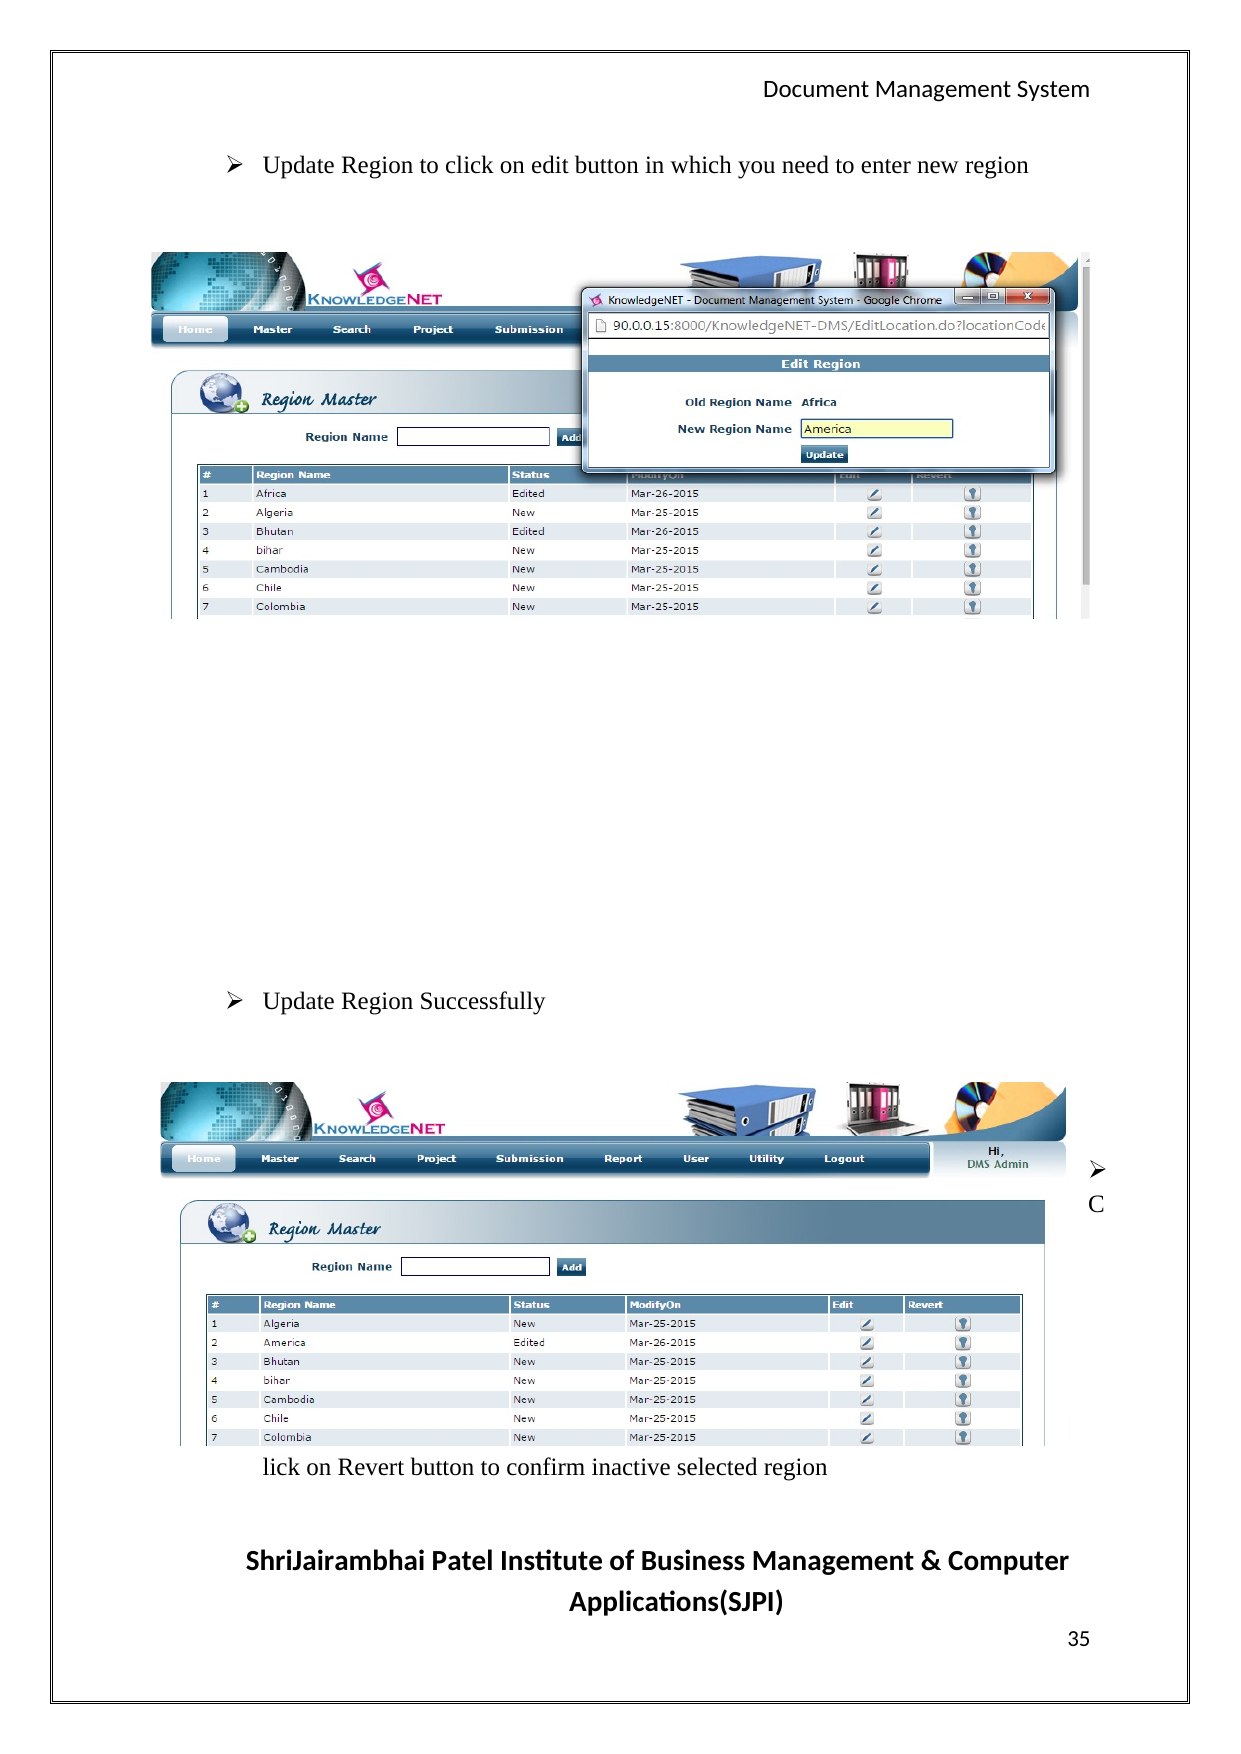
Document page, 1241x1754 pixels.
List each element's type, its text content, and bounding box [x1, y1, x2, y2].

picture [151, 252, 1090, 912]
list Update Region Successfully [225, 986, 1090, 1015]
list Update Region to click on edit button in which you need to enter new region [225, 150, 1090, 179]
picture [159, 1082, 1069, 1444]
